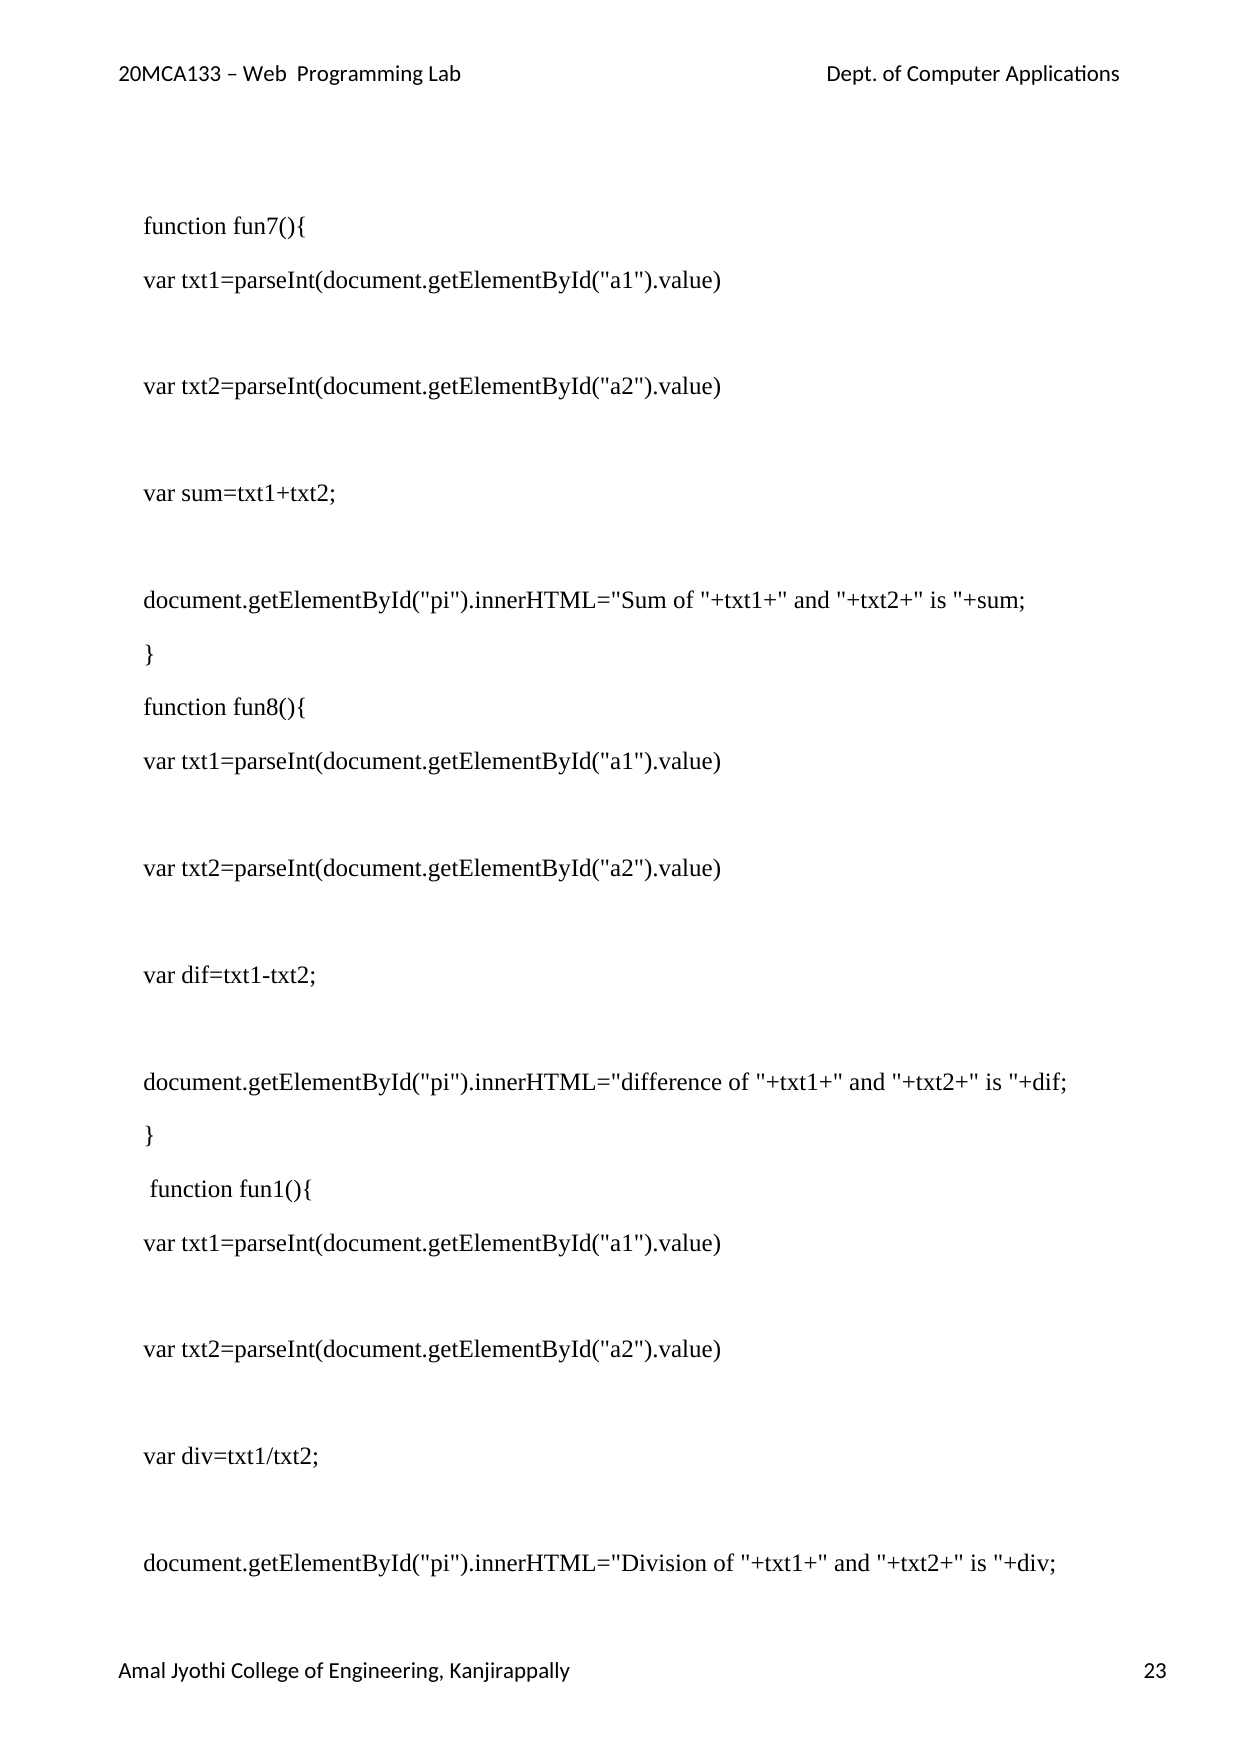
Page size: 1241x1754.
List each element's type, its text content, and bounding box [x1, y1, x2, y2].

text document.getElementById("pi").innerHTML="Division of "+txt1+" and "+txt2+" is "+div; [118, 1548, 1167, 1577]
text } [118, 639, 1167, 667]
text var txt1=parseInt(document.getElementById("a1").value) [118, 746, 1167, 775]
text var dif=txt1-txt2; [118, 960, 1167, 988]
text var txt1=parseInt(document.getElementById("a1").value) [118, 265, 1167, 293]
text function fun1(){ [118, 1174, 1167, 1203]
text var div=txt1/txt2; [118, 1441, 1167, 1470]
text document.getElementById("pi").innerHTML="difference of "+txt1+" and "+txt2+" is "+dif; [118, 1067, 1167, 1095]
text function fun8(){ [118, 692, 1167, 721]
text var txt2=parseInt(document.getElementById("a2").value) [118, 371, 1167, 400]
text } [118, 1120, 1167, 1149]
text function fun7(){ [118, 211, 1167, 240]
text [118, 1334, 1167, 1363]
text var sum=txt1+txt2; [118, 478, 1167, 507]
text document.getElementById("pi").innerHTML="Sum of "+txt1+" and "+txt2+" is "+sum; [118, 585, 1167, 614]
text var txt1=parseInt(document.getElementById("a1").value) [118, 1228, 1167, 1257]
text var txt2=parseInt(document.getElementById("a2").value) [118, 853, 1167, 882]
